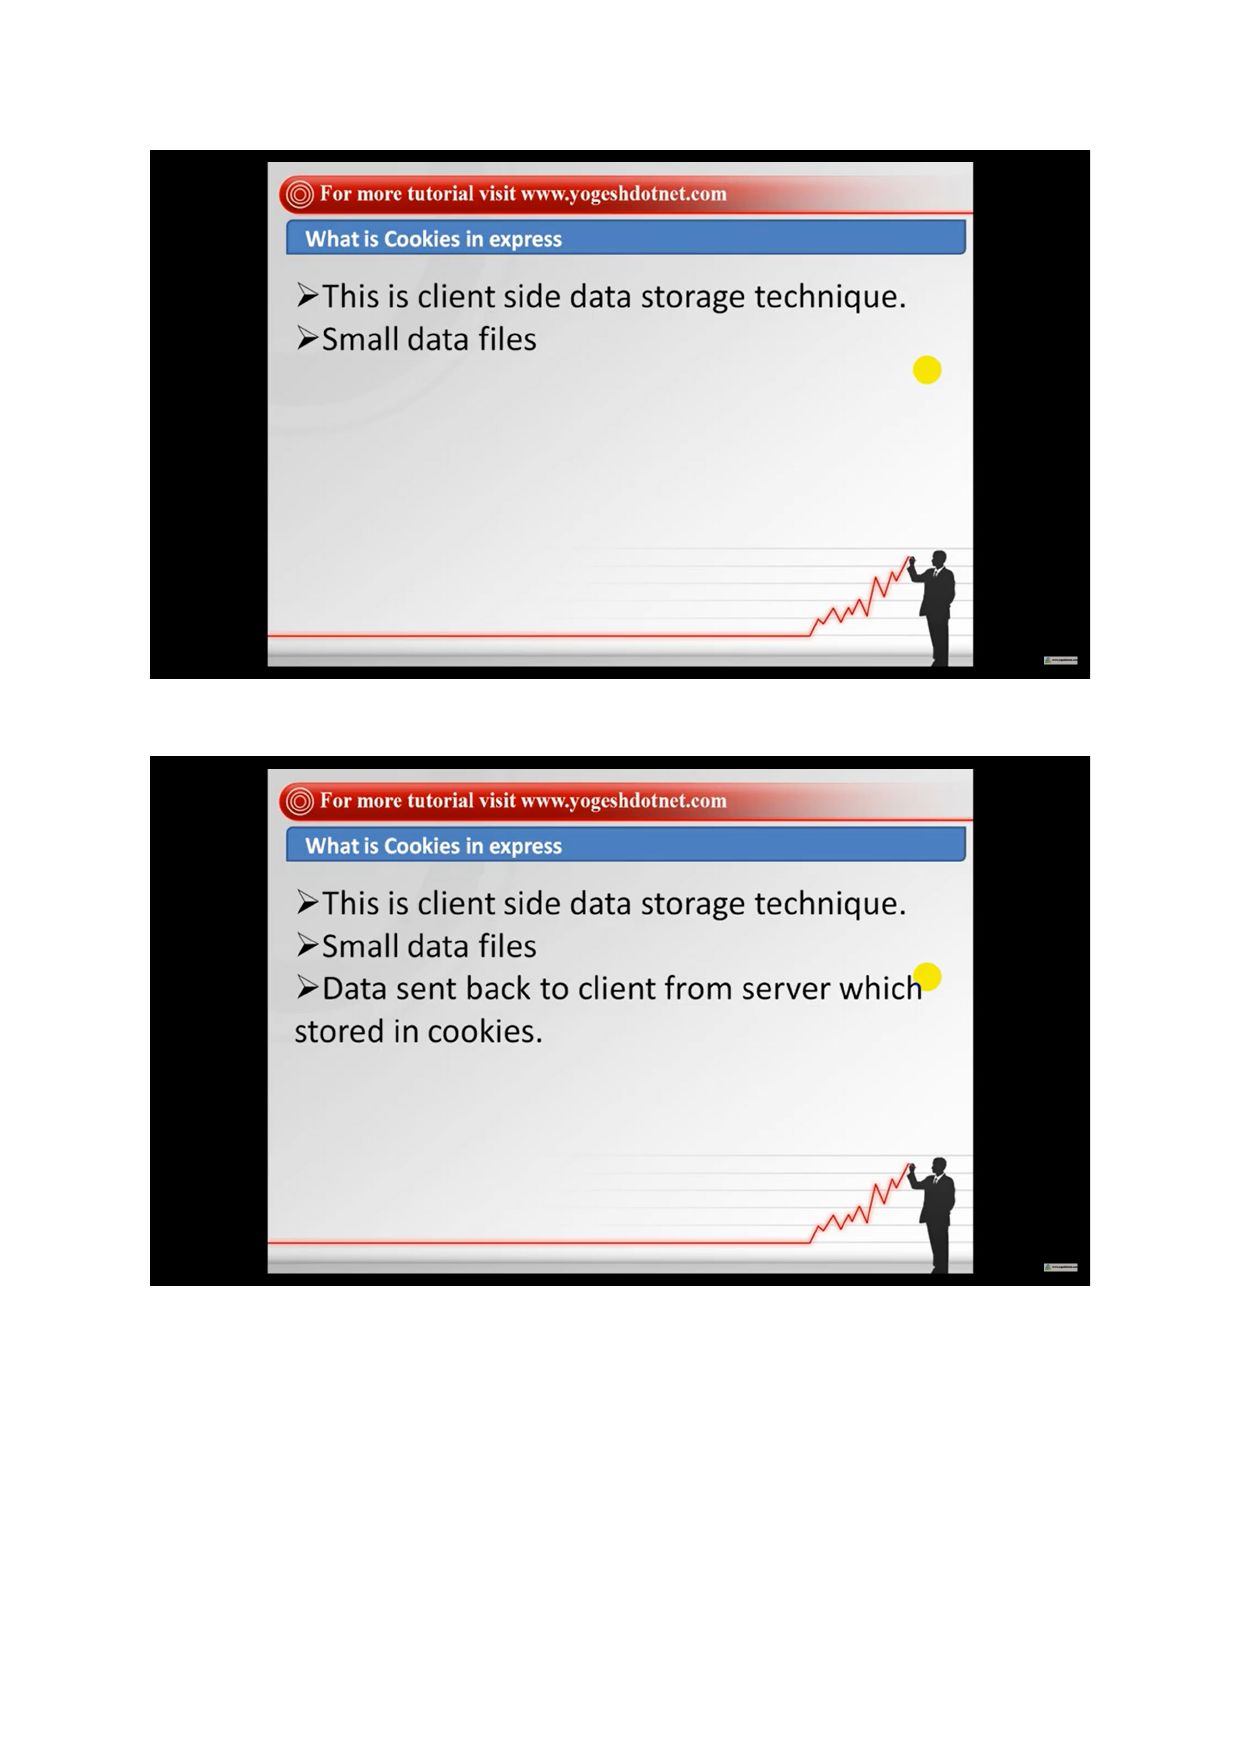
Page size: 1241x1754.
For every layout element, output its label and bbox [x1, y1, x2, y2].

picture [150, 756, 1091, 1286]
picture [150, 150, 1091, 679]
